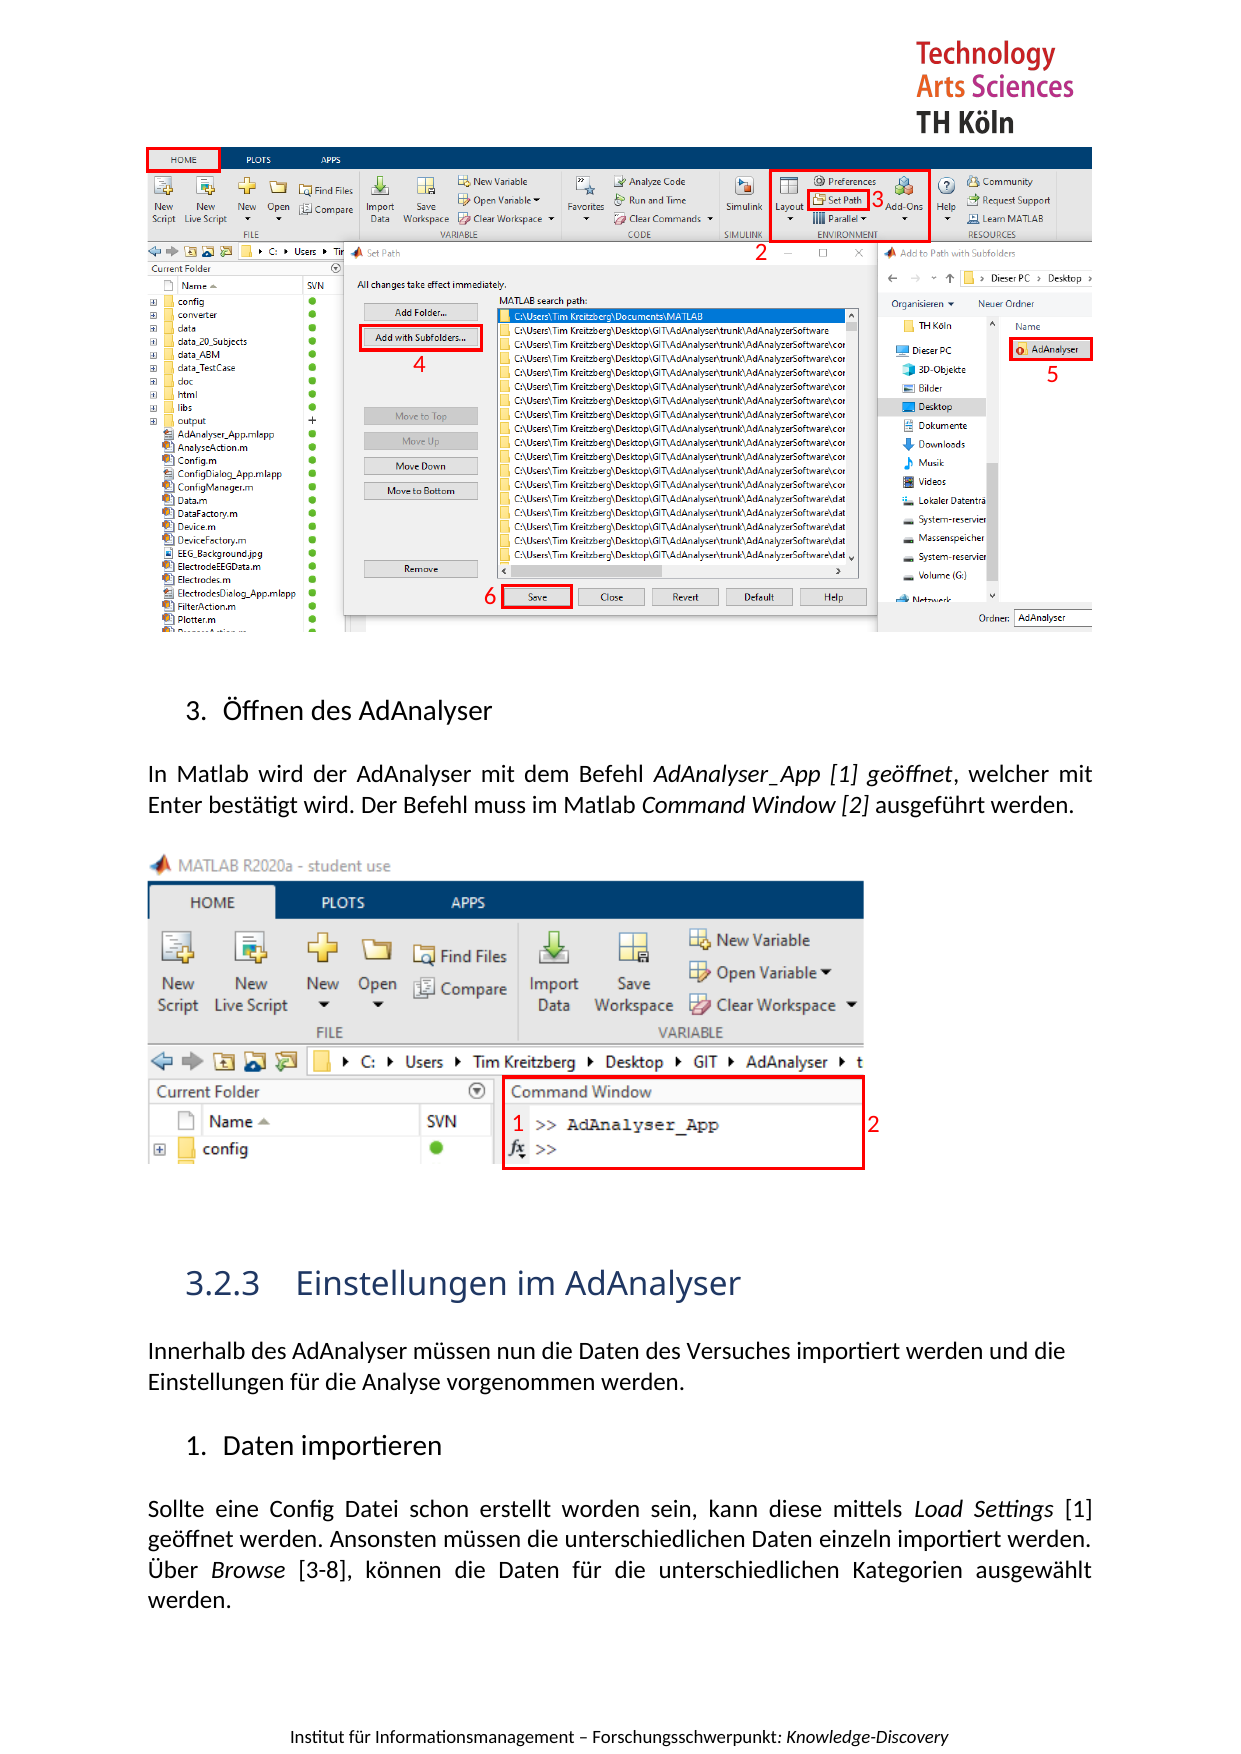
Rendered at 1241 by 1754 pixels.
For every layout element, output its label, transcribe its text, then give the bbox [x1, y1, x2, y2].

list Daten importieren [185, 1427, 1093, 1462]
text Innerhalb des AdAnalyser müssen nun die Daten des Versuches importiert werden und die Einstellungen für die Analyse vorgenommen werden. [148, 1335, 1093, 1396]
subtitle Einstellungen im AdAnalyser [185, 1259, 1093, 1305]
picture [505, 1079, 862, 1164]
picture [149, 150, 218, 169]
picture [1013, 340, 1090, 358]
text In Matlab wird der AdAnalyser mit dem Befehl AdAnalyser_App [1] geöffnet, welcher mit Enter bestätigt wird. Der Befehl muss im Matlab Command Window [2] ausgeführt werden. [148, 759, 1093, 820]
list Öffnen des AdAnalyser [185, 692, 1093, 728]
text Sollte eine Config Datei schon erstellt worden sein, kann diese mittels Load Settings [1] geöffnet werden. Ansonsten müssen die unterschiedlichen Daten einzeln importiert werden. Über Browse [3-8], können die Daten für die unterschiedlichen Kategorien ausgewählt werden. [148, 1493, 1093, 1615]
picture [147, 850, 864, 1164]
picture [147, 147, 1092, 632]
picture [916, 35, 1087, 144]
